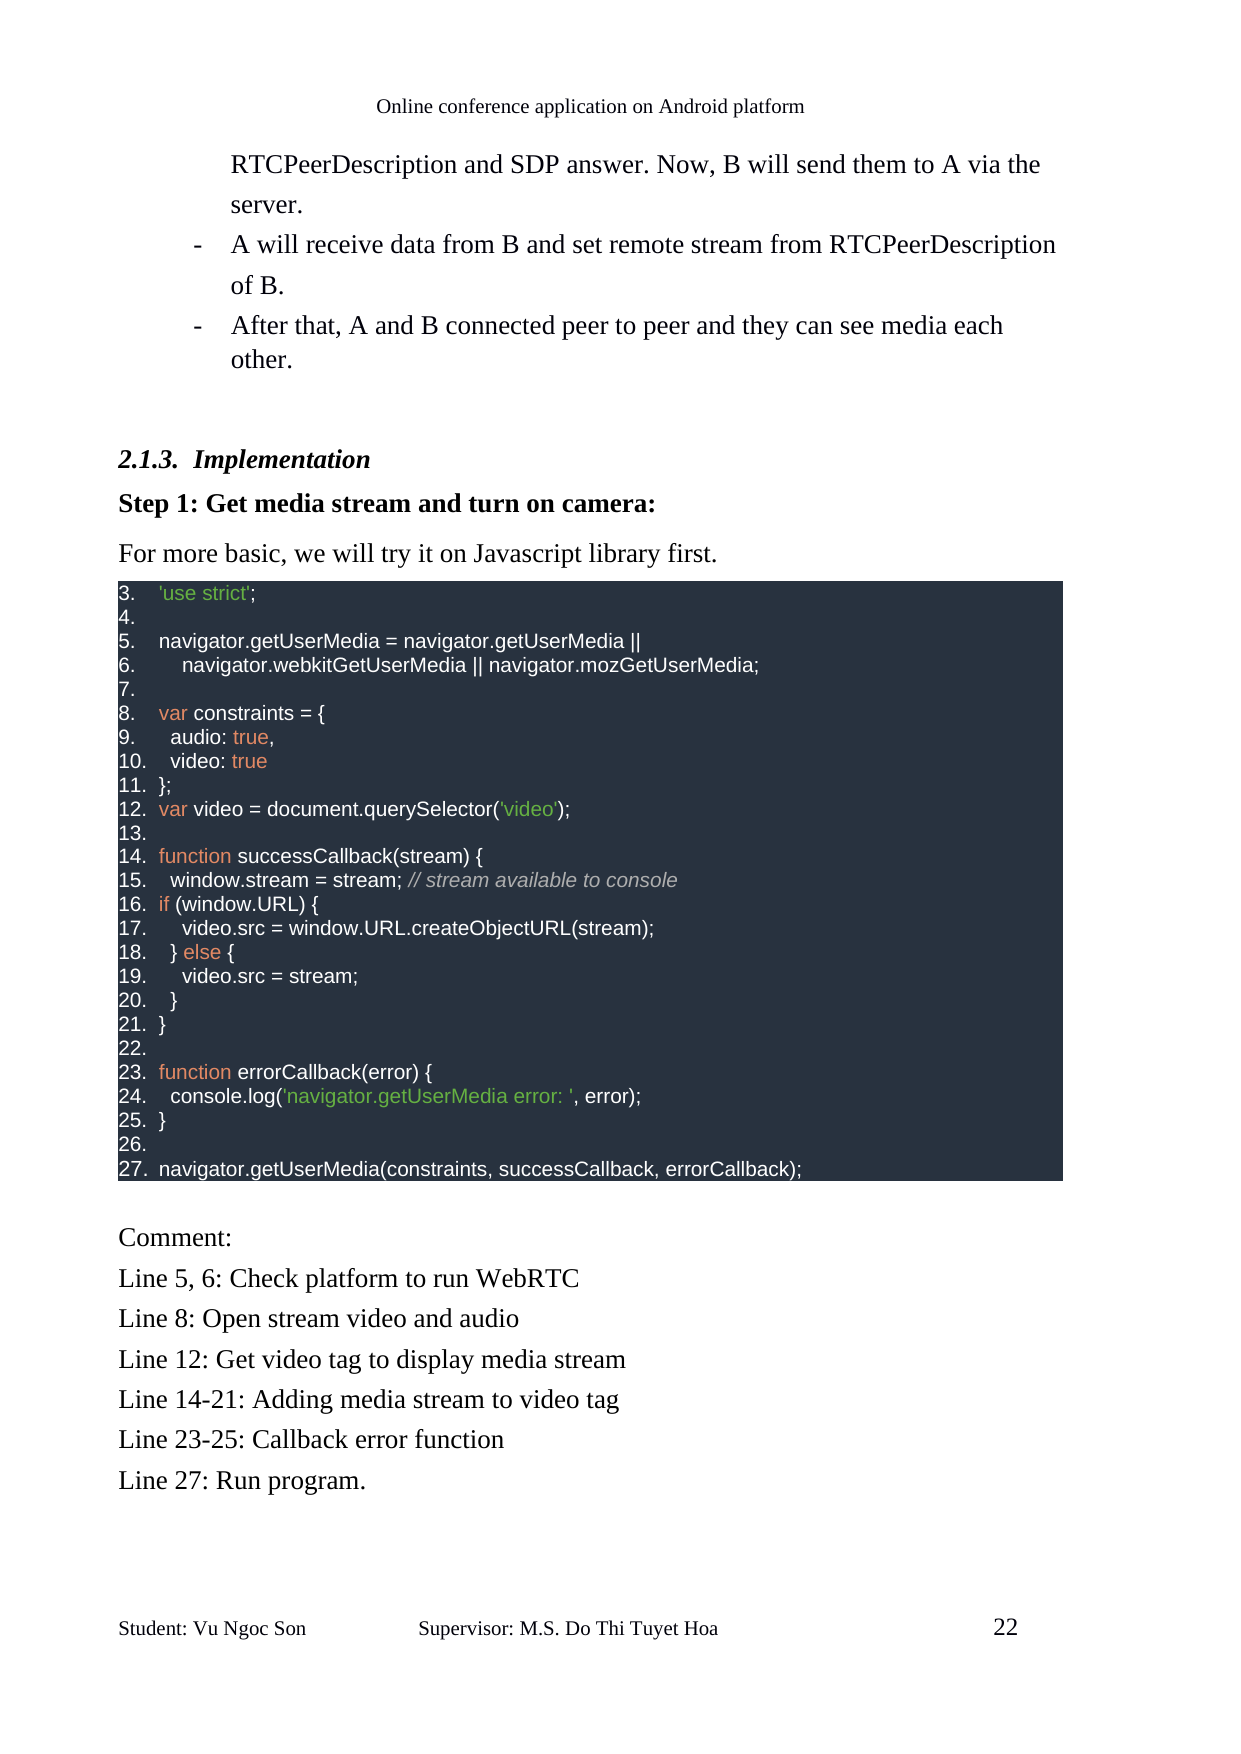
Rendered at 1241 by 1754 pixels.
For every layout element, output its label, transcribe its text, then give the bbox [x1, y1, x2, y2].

list }; [118, 772, 1063, 796]
list video.src = window.URL.createObjectURL(stream); [118, 916, 1063, 940]
list Implementation [118, 443, 1063, 474]
list 'use strict'; [118, 581, 1063, 605]
list } else { [118, 940, 1063, 964]
list window.stream = stream; // stream available to console [118, 868, 1063, 892]
list video: true [118, 748, 1063, 772]
list console.log('navigator.getUserMedia error: ', error); [118, 1084, 1063, 1108]
list audio: true, [118, 724, 1063, 748]
list } [118, 1012, 1063, 1036]
text Comment: Line 5, 6: Check platform to run WebRTC Line 8: Open stream video and audio Line 12: Get video tag to display media stream Line 14-21: Adding media stream to video tag Line 23-25: Callback error function Line 27: Run program. [118, 1181, 1063, 1495]
list } [118, 1108, 1063, 1132]
list var constraints = { [118, 701, 1063, 724]
list navigator.getUserMedia = navigator.getUserMedia || [118, 629, 1063, 653]
text For more basic, we will try it on Javascript library first. [118, 537, 1063, 568]
text Step 1: Get media stream and turn on camera: [118, 487, 1063, 518]
list function errorCallback(error) { [118, 1060, 1063, 1084]
list A will receive data from B and set remote stream from RTCPeerDescription of B. [193, 228, 1063, 300]
list video.src = stream; [118, 964, 1063, 988]
list After that, A and B connected peer to peer and they can see media each other. [193, 309, 1063, 374]
list if (window.URL) { [118, 892, 1063, 916]
list } [118, 988, 1063, 1012]
list function successCallback(stream) { [118, 844, 1063, 868]
list var video = document.querySelector('video'); [118, 796, 1063, 820]
list navigator.getUserMedia(constraints, successCallback, errorCallback); [118, 1156, 1063, 1181]
list navigator.webkitGetUserMedia || navigator.mozGetUserMedia; [118, 653, 1063, 677]
